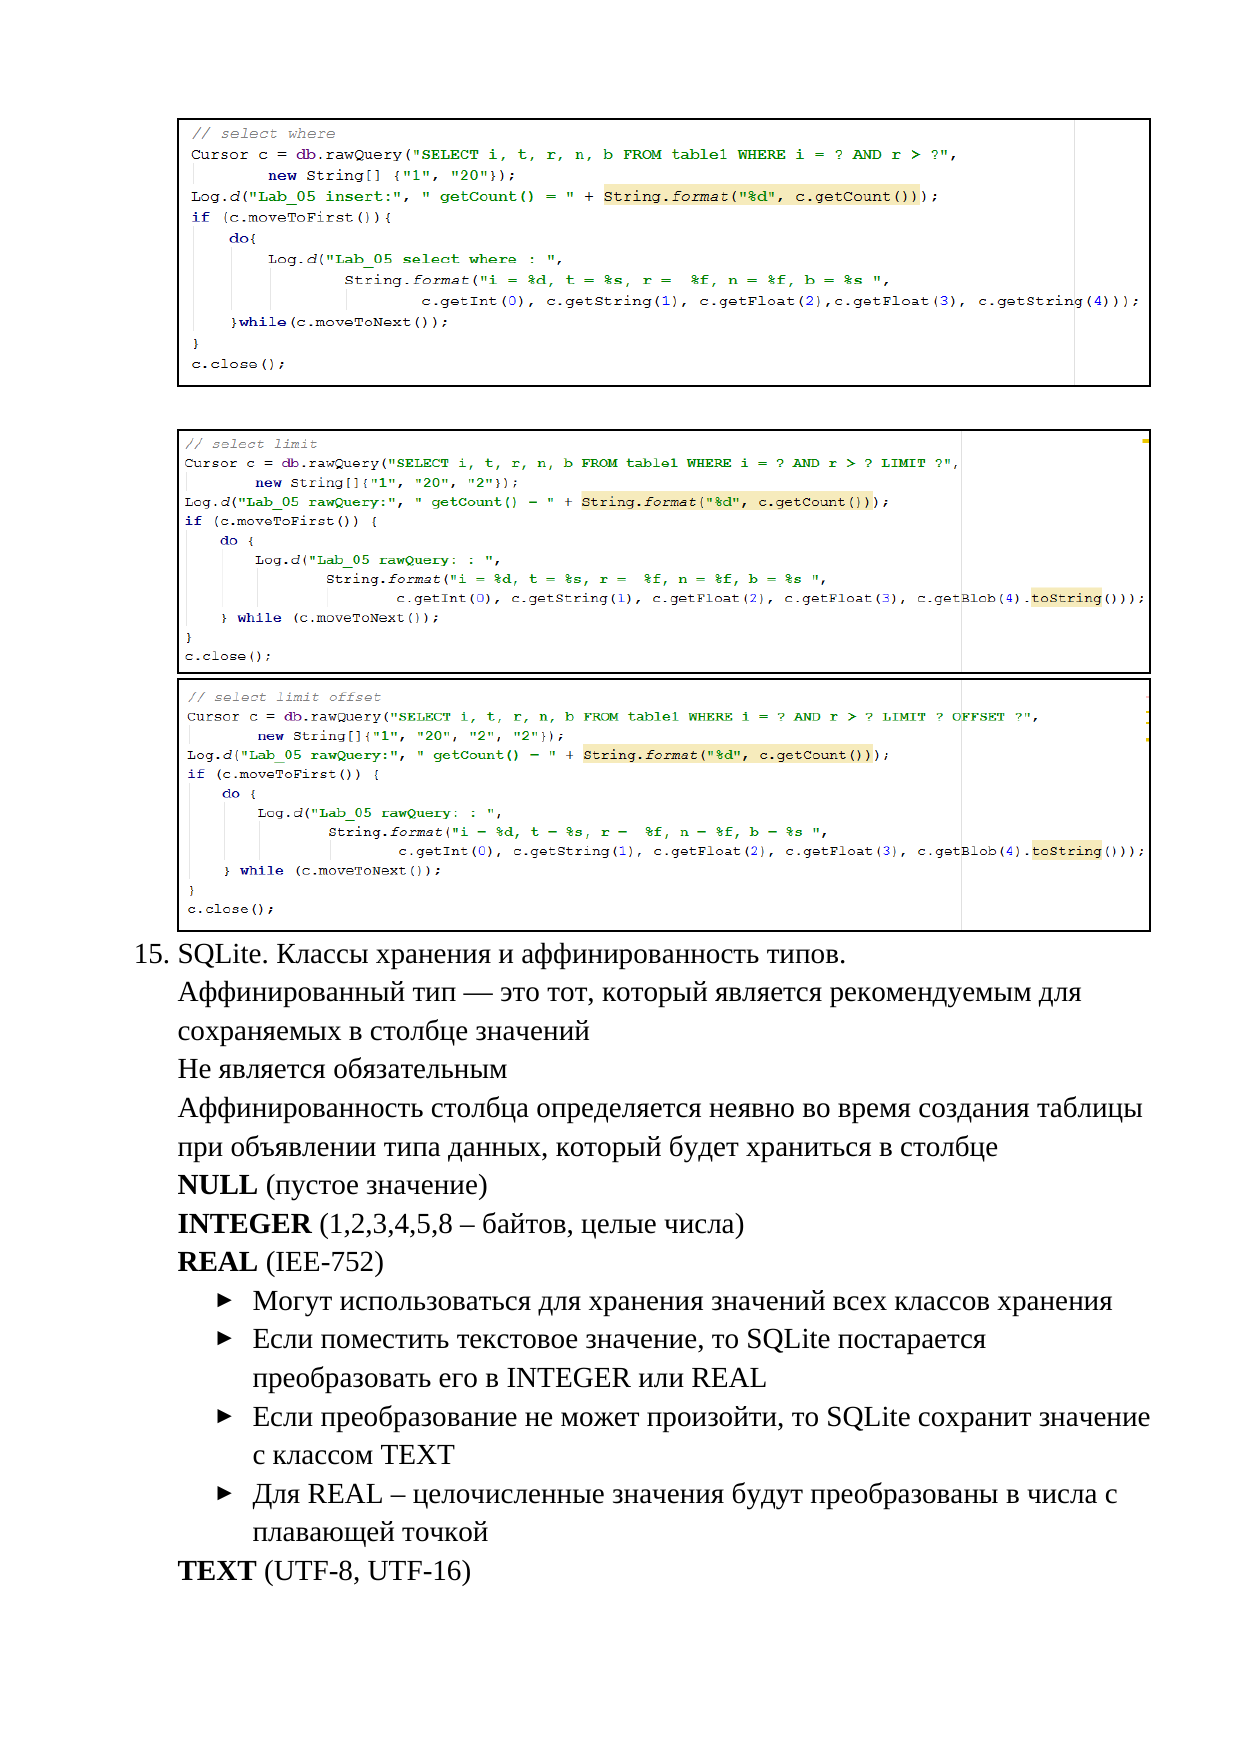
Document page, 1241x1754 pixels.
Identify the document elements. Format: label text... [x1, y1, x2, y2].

list SQLite. Классы хранения и аффинированность типов. [177, 936, 1152, 969]
picture [179, 680, 1149, 930]
picture [179, 120, 1149, 385]
text TEXT (UTF-8, UTF-16) [177, 1553, 1152, 1587]
list Если поместить текстовое значение, то SQLite постарается преобразовать его в INTEGER или REAL [215, 1322, 1152, 1394]
text REAL (IEE-752) [177, 1244, 1152, 1278]
list Могут использоваться для хранения значений всех классов хранения [215, 1283, 1152, 1317]
list Если преобразование не может произойти, то SQLite сохранит значение с классом TEXT [215, 1399, 1152, 1471]
text INTEGER (1,2,3,4,5,8 – байтов, целые числа) [177, 1206, 1152, 1239]
text Аффинированность столбца определяется неявно во время создания таблицы при объявлении типа данных, который будет храниться в столбце [177, 1090, 1152, 1162]
picture [179, 431, 1149, 672]
text Не является обязательным [177, 1052, 1152, 1085]
text NULL (пустое значение) [177, 1167, 1152, 1201]
text Аффинированный тип — это тот, который является рекомендуемым для сохраняемых в столбце значений [177, 974, 1152, 1047]
list Для REAL – целочисленные значения будут преобразованы в числа с плавающей точкой [215, 1476, 1152, 1548]
